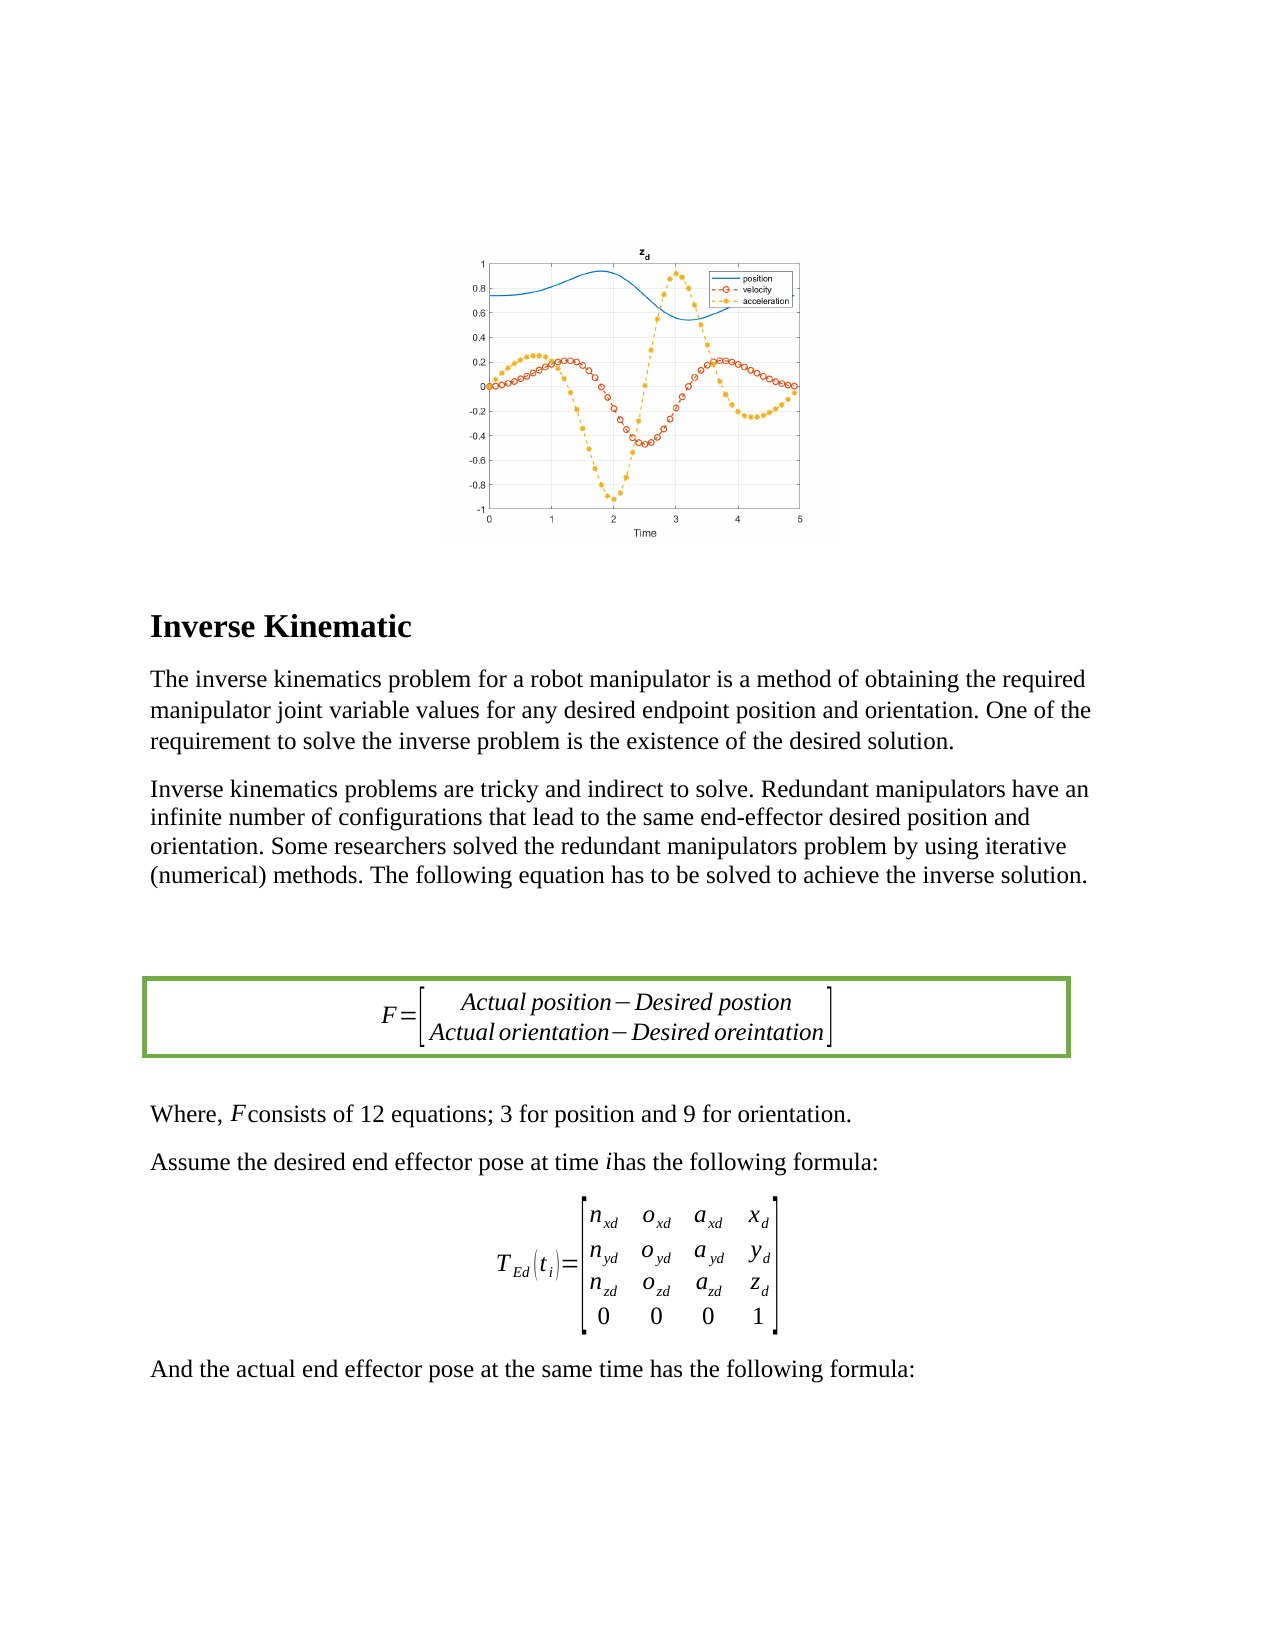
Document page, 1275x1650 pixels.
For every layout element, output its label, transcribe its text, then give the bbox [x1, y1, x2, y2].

text The inverse kinematics problem for a robot manipulator is a method of obtaining the required manipulator joint variable values for any desired endpoint position and orientation. One of the requirement to solve the inverse problem is the existence of the desired solution. [150, 664, 1125, 755]
text Inverse kinematics problems are tricky and indirect to solve. Redundant manipulators have an infinite number of configurations that lead to the same end-effector desired position and orientation. Some researchers solved the redundant manipulators problem by using iterative (numerical) methods. The following equation has to be solved to achieve the inverse solution. [150, 774, 1125, 889]
text Where, consists of 12 equations; 3 for position and 9 for orientation. [150, 1099, 1125, 1128]
text Inverse Kinematic [150, 606, 1125, 644]
picture [437, 241, 838, 542]
text And the actual end effector pose at the same time has the following formula: [150, 1354, 1125, 1383]
text Assume the desired end effector pose at time has the following formula: [150, 1147, 1125, 1176]
